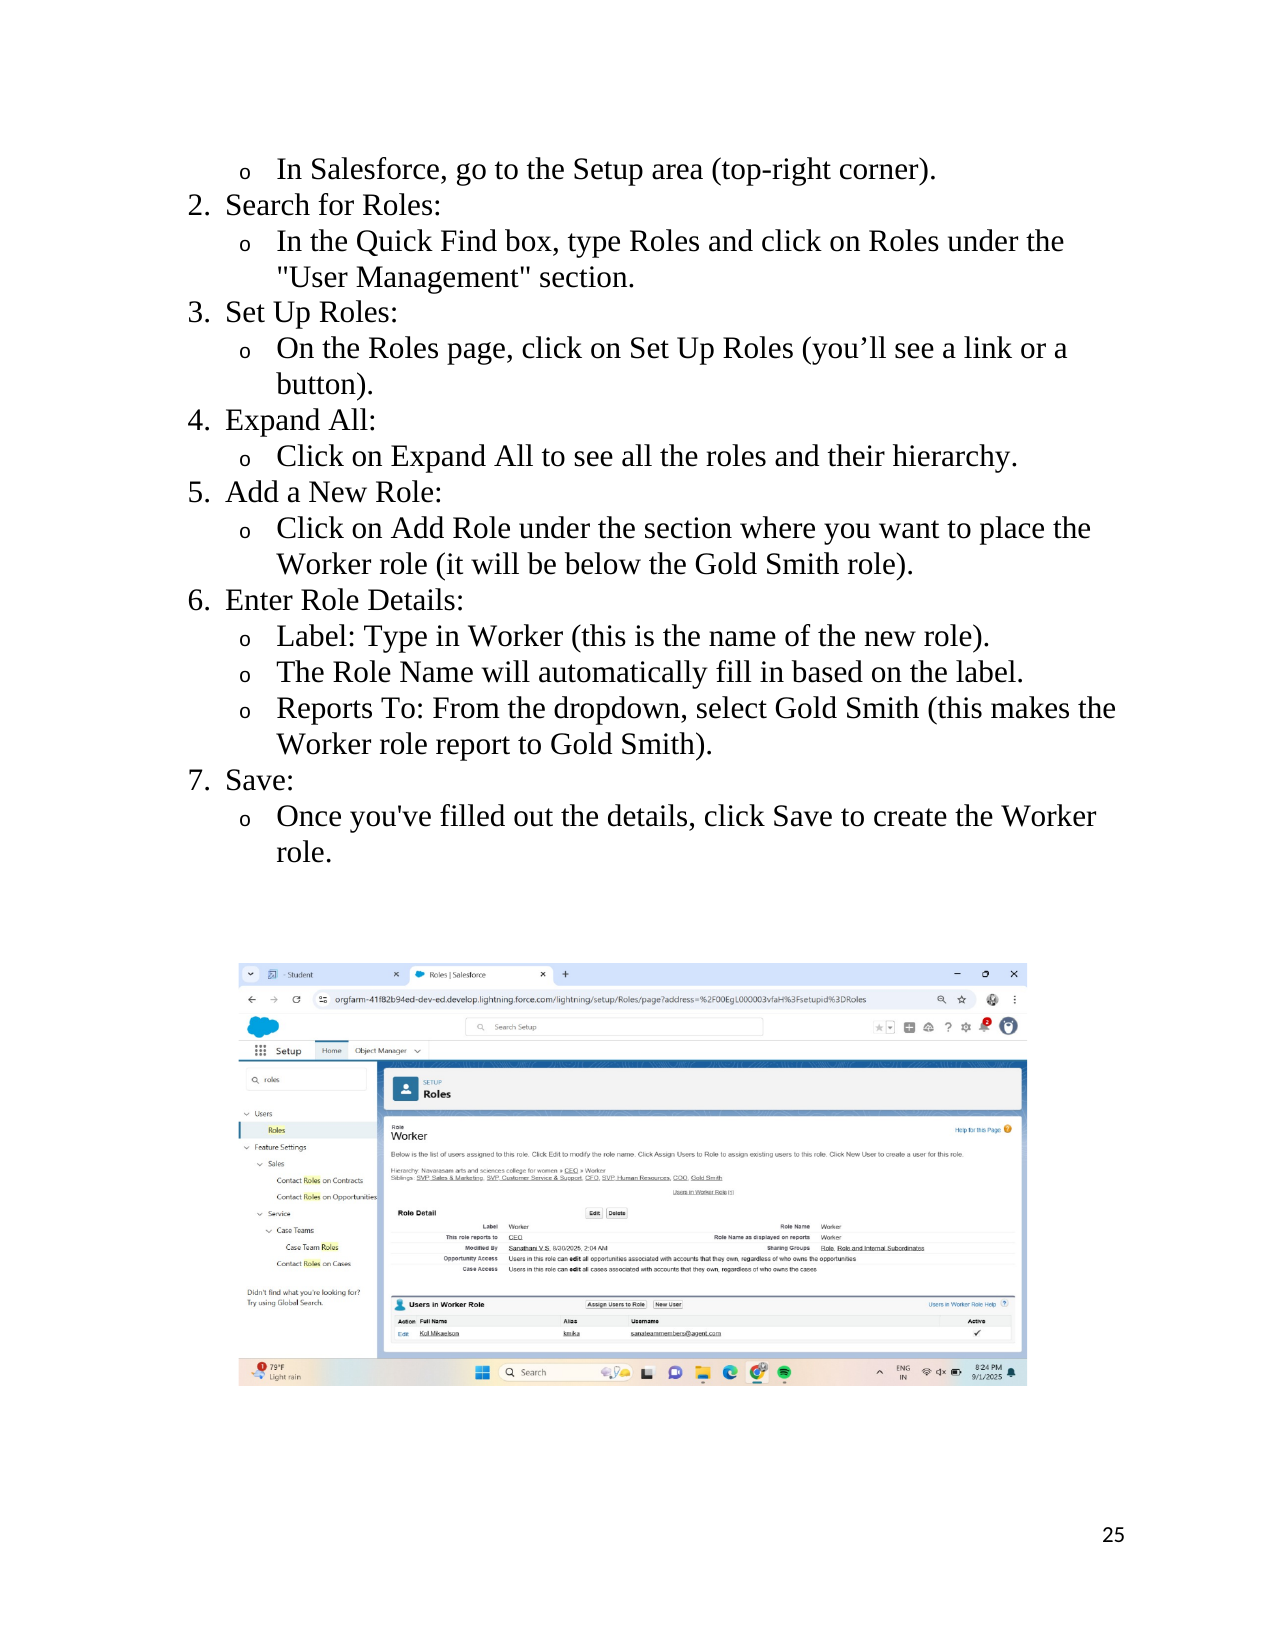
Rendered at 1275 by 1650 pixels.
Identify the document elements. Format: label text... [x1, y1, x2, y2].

list Click on Add Role under the section where you want to place the Worker role (it will be below the Gold Smith role). [238, 509, 1125, 581]
list Expand All: [187, 402, 1125, 437]
picture [238, 963, 1028, 1386]
list The Role Name will automatically fill in based on the label. [238, 653, 1125, 689]
list Once you've filled out the details, click Save to create the Worker role. [238, 797, 1125, 869]
list Save: [187, 761, 1125, 797]
list Set Up Roles: [187, 294, 1125, 330]
list Add a New Role: [187, 473, 1125, 509]
list Search for Roles: [187, 186, 1125, 222]
list Label: Type in Worker (this is the name of the new role). [238, 617, 1125, 653]
list In Salesforce, go to the Setup area (top-right corner). [238, 150, 1125, 186]
list On the Roles page, click on Set Up Roles (you’ll see a link or a button). [238, 330, 1125, 402]
list In the Quick Find box, type Roles and click on Roles under the "User Management" section. [238, 222, 1125, 294]
list Enter Role Details: [187, 581, 1125, 617]
list Click on Expand All to see all the roles and their hierarchy. [238, 437, 1125, 473]
list Reports To: From the dropdown, select Gold Smith (this makes the Worker role report to Gold Smith). [238, 689, 1125, 761]
